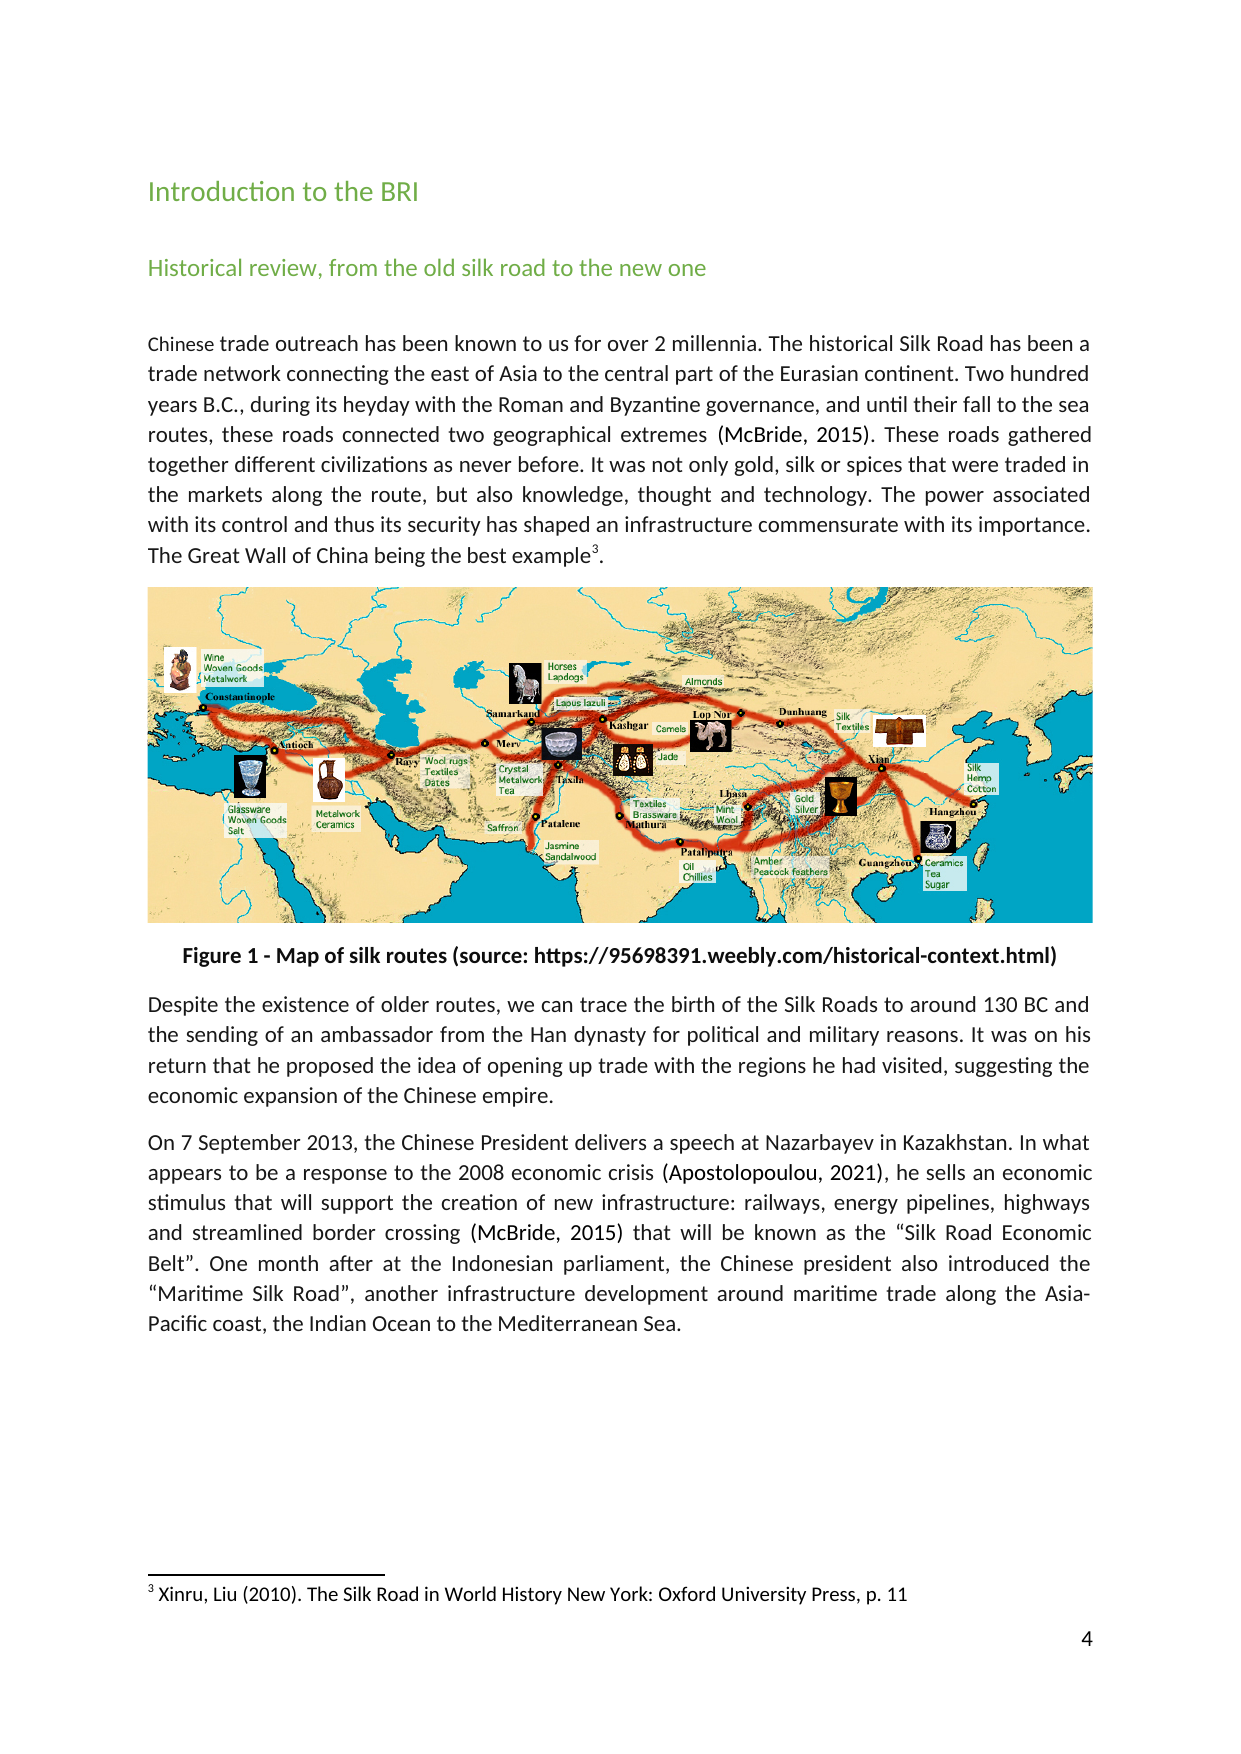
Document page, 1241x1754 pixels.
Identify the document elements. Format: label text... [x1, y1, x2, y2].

picture [147, 587, 1093, 923]
text Despite the existence of older routes, we can trace the birth of the Silk Roads to around 130 BC and the sending of an ambassador from the Han dynasty for political and military reasons. It was on his return that he proposed the idea of opening up trade with the regions he had visited, suggesting the economic expansion of the Chinese empire. [148, 990, 1093, 1109]
text On 7 September 2013, the Chinese President delivers a speech at Nazarbayev in Kazakhstan. In what appears to be a response to the 2008 economic crisis (Apostolopoulou, 2021), he sells an economic stimulus that will support the creation of new infrastructure: railways, energy pipelines, highways and streamlined border crossing (McBride, 2015) that will be known as the “Silk Road Economic Belt”. One month after at the Indonesian parliament, the Chinese president also introduced the “Maritime Silk Road”, another infrastructure development around maritime trade along the Asia-Pacific coast, the Indian Ocean to the Mediterranean Sea. [148, 1128, 1093, 1337]
subtitle Historical review, from the old silk road to the new one [148, 252, 1093, 283]
subtitle Introduction to the BRI [148, 173, 1093, 208]
text Figure 1 - Map of silk routes (source: https://95698391.weebly.com/historical-context.html) [148, 941, 1093, 969]
text Chinese trade outreach has been known to us for over 2 millennia. The historical Silk Road has been a trade network connecting the east of Asia to the central part of the Eurasian continent. Two hundred years B.C., during its heyday with the Roman and Byzantine governance, and until their fall to the sea routes, these roads connected two geographical extremes (McBride, 2015). These roads gathered together different civilizations as never before. It was not only gold, silk or spices that were traded in the markets along the route, but also knowledge, thought and technology. The power associated with its control and thus its security has shaped an infrastructure commensurate with its importance. The Great Wall of China being the best example. [148, 329, 1093, 569]
